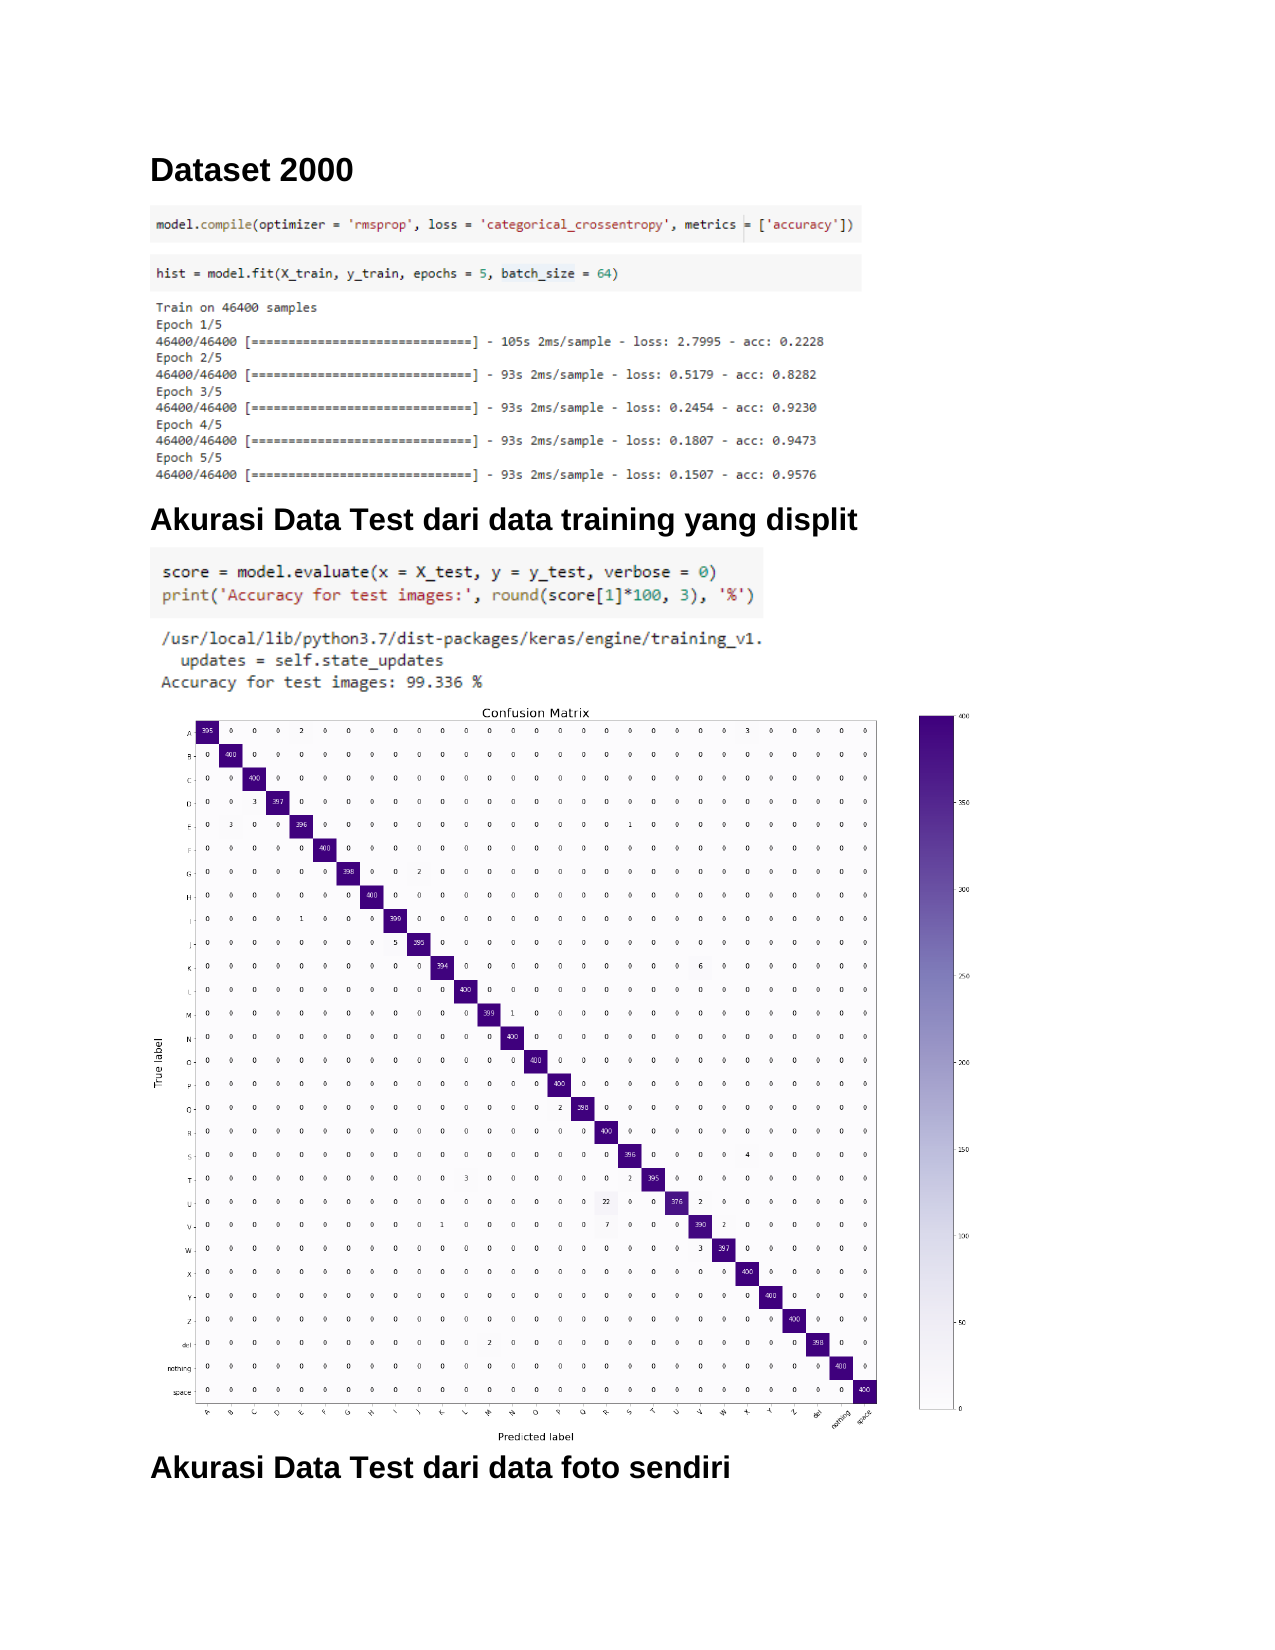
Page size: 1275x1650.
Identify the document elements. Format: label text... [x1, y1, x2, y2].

text Akurasi Data Test dari data training yang displit [150, 501, 1125, 537]
subtitle Dataset 2000 [150, 150, 1125, 188]
picture [150, 542, 764, 700]
text Akurasi Data Test dari data foto sendiri [150, 1449, 1125, 1485]
picture [150, 201, 862, 498]
picture [150, 703, 974, 1446]
